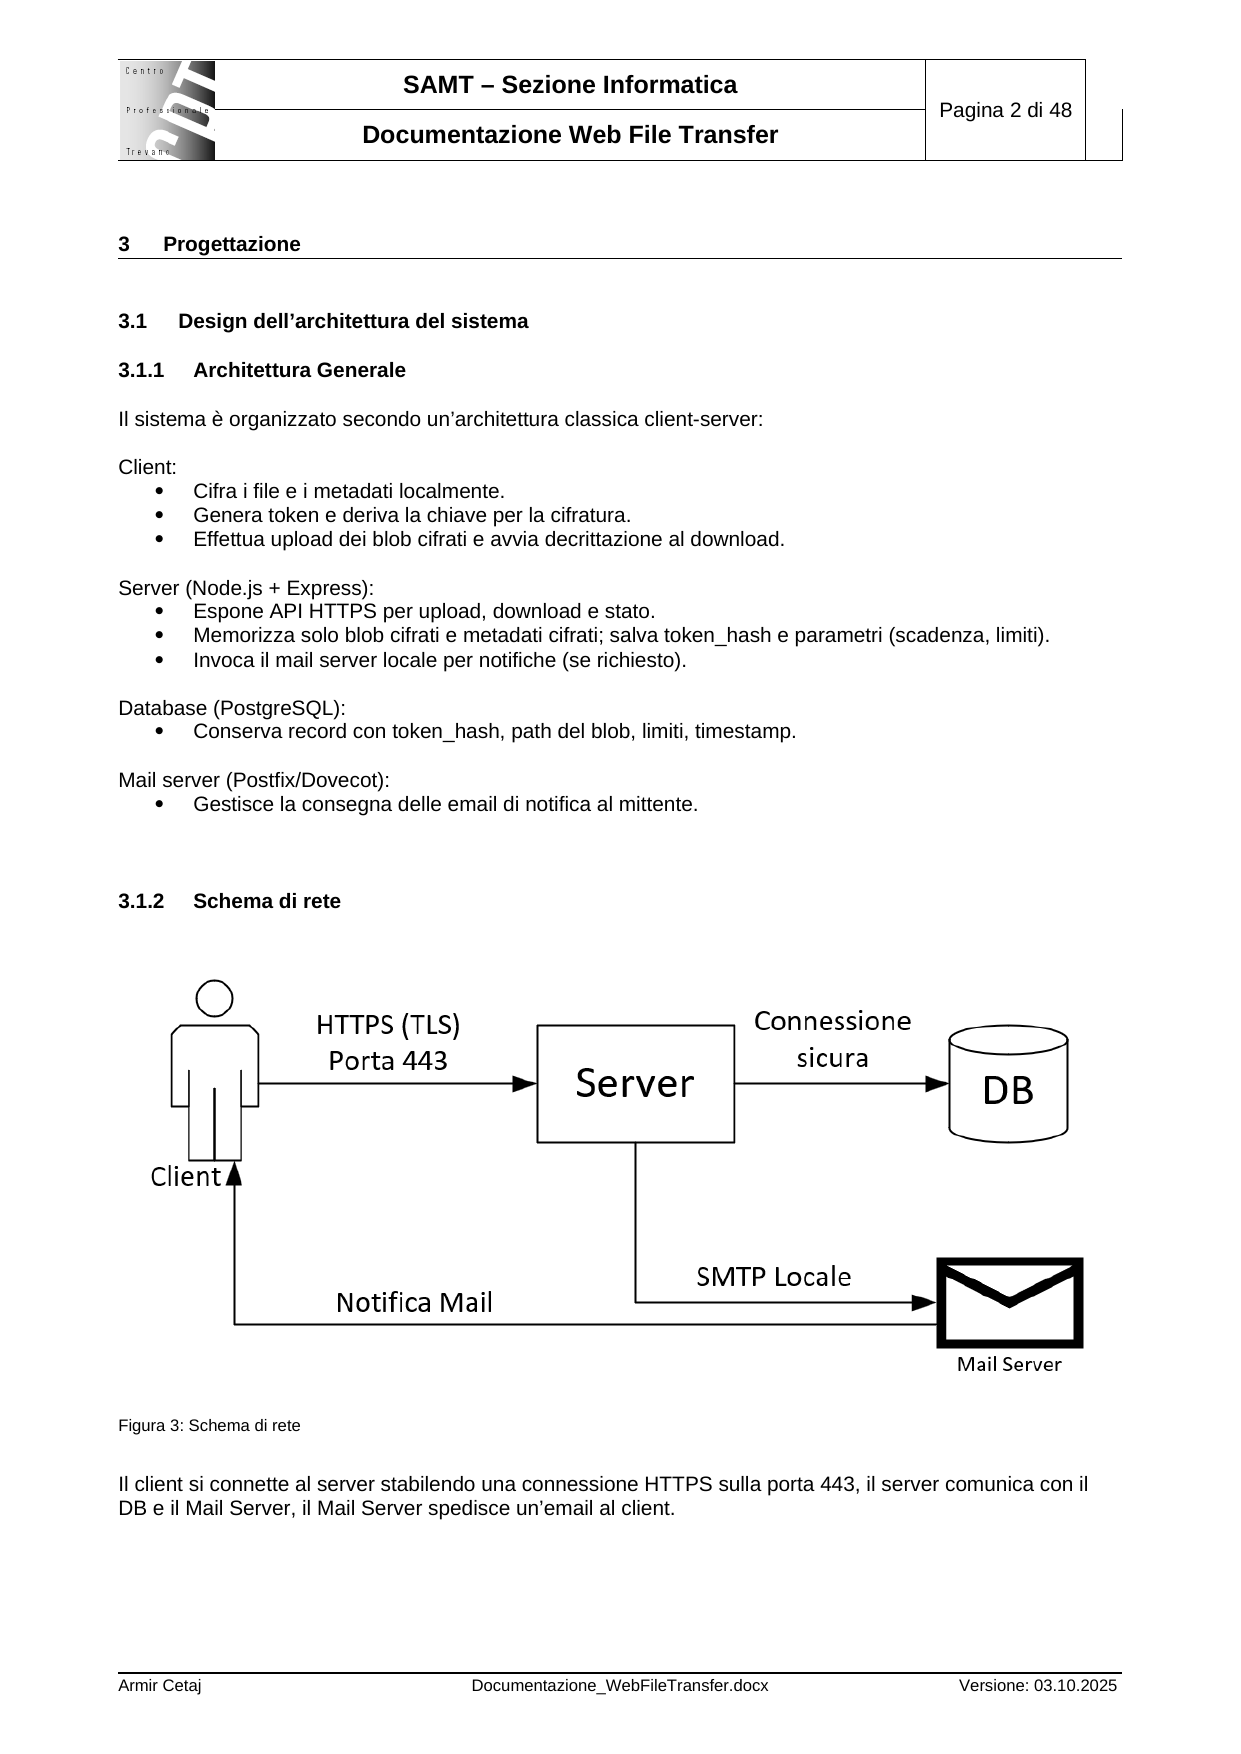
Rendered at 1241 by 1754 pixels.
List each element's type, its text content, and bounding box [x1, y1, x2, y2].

text Client: [118, 455, 1122, 479]
list Gestisce la consegna delle email di notifica al mittente. [156, 791, 1122, 815]
picture [118, 60, 215, 160]
subtitle Schema di rete [118, 889, 1122, 913]
list Memorizza solo blob cifrati e metadati cifrati; salva token_hash e parametri (scadenza, limiti). [156, 623, 1122, 647]
list Invoca il mail server locale per notifiche (se richiesto). [156, 647, 1122, 671]
subtitle Architettura Generale [118, 358, 1122, 382]
text Il client si connette al server stabilendo una connessione HTTPS sulla porta 443, il server comunica con il DB e il Mail Server, il Mail Server spedisce un’email al client. [118, 1472, 1122, 1519]
text Figura 3: Schema di rete [118, 1416, 1122, 1435]
text Server (Node.js + Express): [118, 575, 1122, 599]
list Espone API HTTPS per upload, download e stato. [156, 599, 1122, 623]
subtitle Design dell’architettura del sistema [118, 309, 1122, 333]
list Genera token e deriva la chiave per la cifratura. [156, 503, 1122, 527]
list Cifra i file e i metadati localmente. [156, 479, 1122, 503]
list Conserva record con token_hash, path del blob, limiti, timestamp. [156, 719, 1122, 743]
list Effettua upload dei blob cifrati e avvia decrittazione al download. [156, 527, 1122, 551]
picture [118, 938, 1123, 1404]
subtitle Progettazione [118, 232, 1122, 258]
text Database (PostgreSQL): [118, 695, 1122, 719]
text Il sistema è organizzato secondo un’architettura classica client-server: [118, 407, 1122, 431]
text Mail server (Postfix/Dovecot): [118, 767, 1122, 791]
